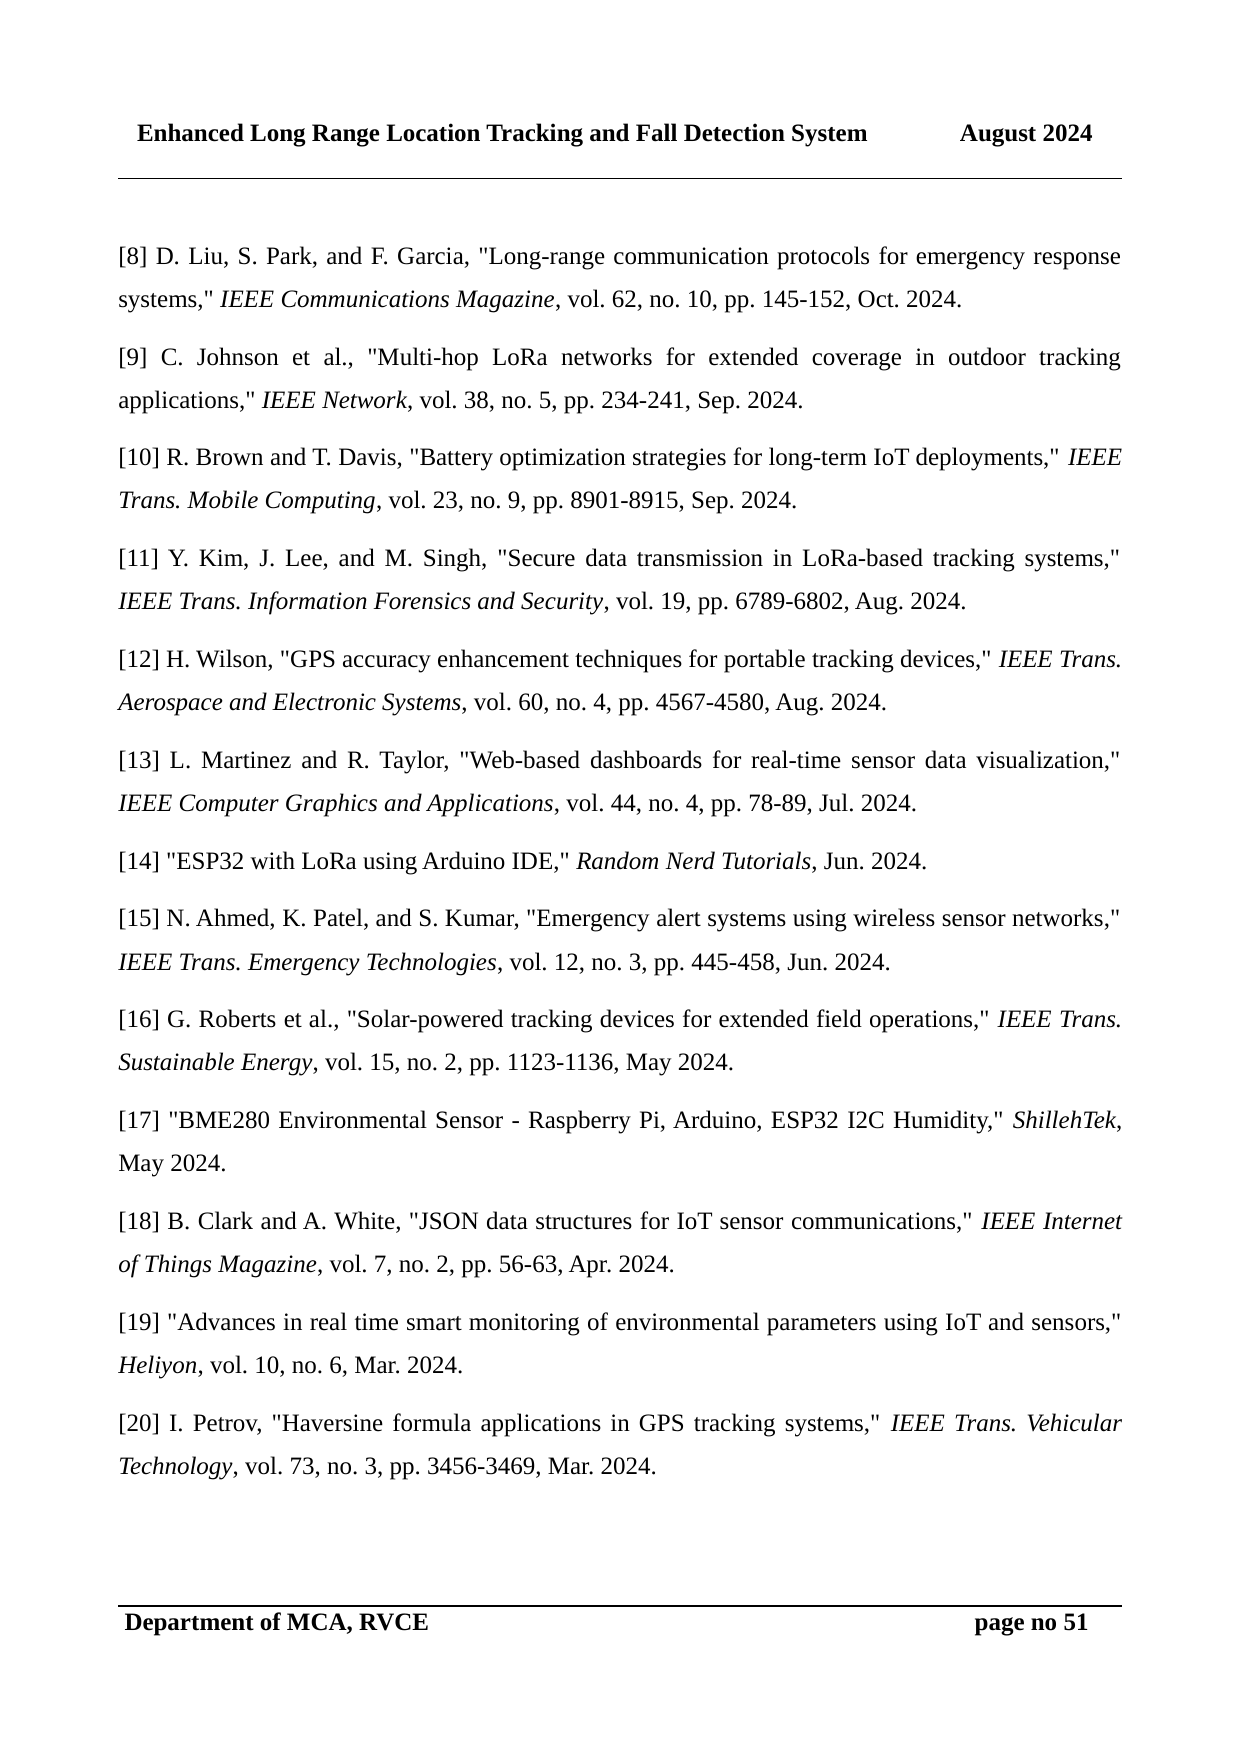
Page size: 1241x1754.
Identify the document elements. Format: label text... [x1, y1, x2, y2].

text [13] L. Martinez and R. Taylor, "Web-based dashboards for real-time sensor data visualization," IEEE Computer Graphics and Applications, vol. 44, no. 4, pp. 78-89, Jul. 2024. [118, 745, 1122, 817]
text [15] N. Ahmed, K. Patel, and S. Kumar, "Emergency alert systems using wireless sensor networks," IEEE Trans. Emergency Technologies, vol. 12, no. 3, pp. 445-458, Jun. 2024. [118, 903, 1122, 975]
text [9] C. Johnson et al., "Multi-hop LoRa networks for extended coverage in outdoor tracking applications," IEEE Network, vol. 38, no. 5, pp. 234-241, Sep. 2024. [118, 342, 1122, 413]
text [19] "Advances in real time smart monitoring of environmental parameters using IoT and sensors," Heliyon, vol. 10, no. 6, Mar. 2024. [118, 1307, 1122, 1379]
text [11] Y. Kim, J. Lee, and M. Singh, "Secure data transmission in LoRa-based tracking systems," IEEE Trans. Information Forensics and Security, vol. 19, pp. 6789-6802, Aug. 2024. [118, 543, 1122, 615]
text [18] B. Clark and A. White, "JSON data structures for IoT sensor communications," IEEE Internet of Things Magazine, vol. 7, no. 2, pp. 56-63, Apr. 2024. [118, 1206, 1122, 1278]
text [17] "BME280 Environmental Sensor - Raspberry Pi, Arduino, ESP32 I2C Humidity," ShillehTek, May 2024. [118, 1105, 1122, 1177]
text [12] H. Wilson, "GPS accuracy enhancement techniques for portable tracking devices," IEEE Trans. Aerospace and Electronic Systems, vol. 60, no. 4, pp. 4567-4580, Aug. 2024. [118, 644, 1122, 716]
text [16] G. Roberts et al., "Solar-powered tracking devices for extended field operations," IEEE Trans. Sustainable Energy, vol. 15, no. 2, pp. 1123-1136, May 2024. [118, 1004, 1122, 1076]
text [20] I. Petrov, "Haversine formula applications in GPS tracking systems," IEEE Trans. Vehicular Technology, vol. 73, no. 3, pp. 3456-3469, Mar. 2024. [118, 1408, 1122, 1479]
text [8] D. Liu, S. Park, and F. Garcia, "Long-range communication protocols for emergency response systems," IEEE Communications Magazine, vol. 62, no. 10, pp. 145-152, Oct. 2024. [118, 241, 1122, 313]
text [14] "ESP32 with LoRa using Arduino IDE," Random Nerd Tutorials, Jun. 2024. [118, 846, 1122, 874]
text [10] R. Brown and T. Davis, "Battery optimization strategies for long-term IoT deployments," IEEE Trans. Mobile Computing, vol. 23, no. 9, pp. 8901-8915, Sep. 2024. [118, 442, 1122, 514]
